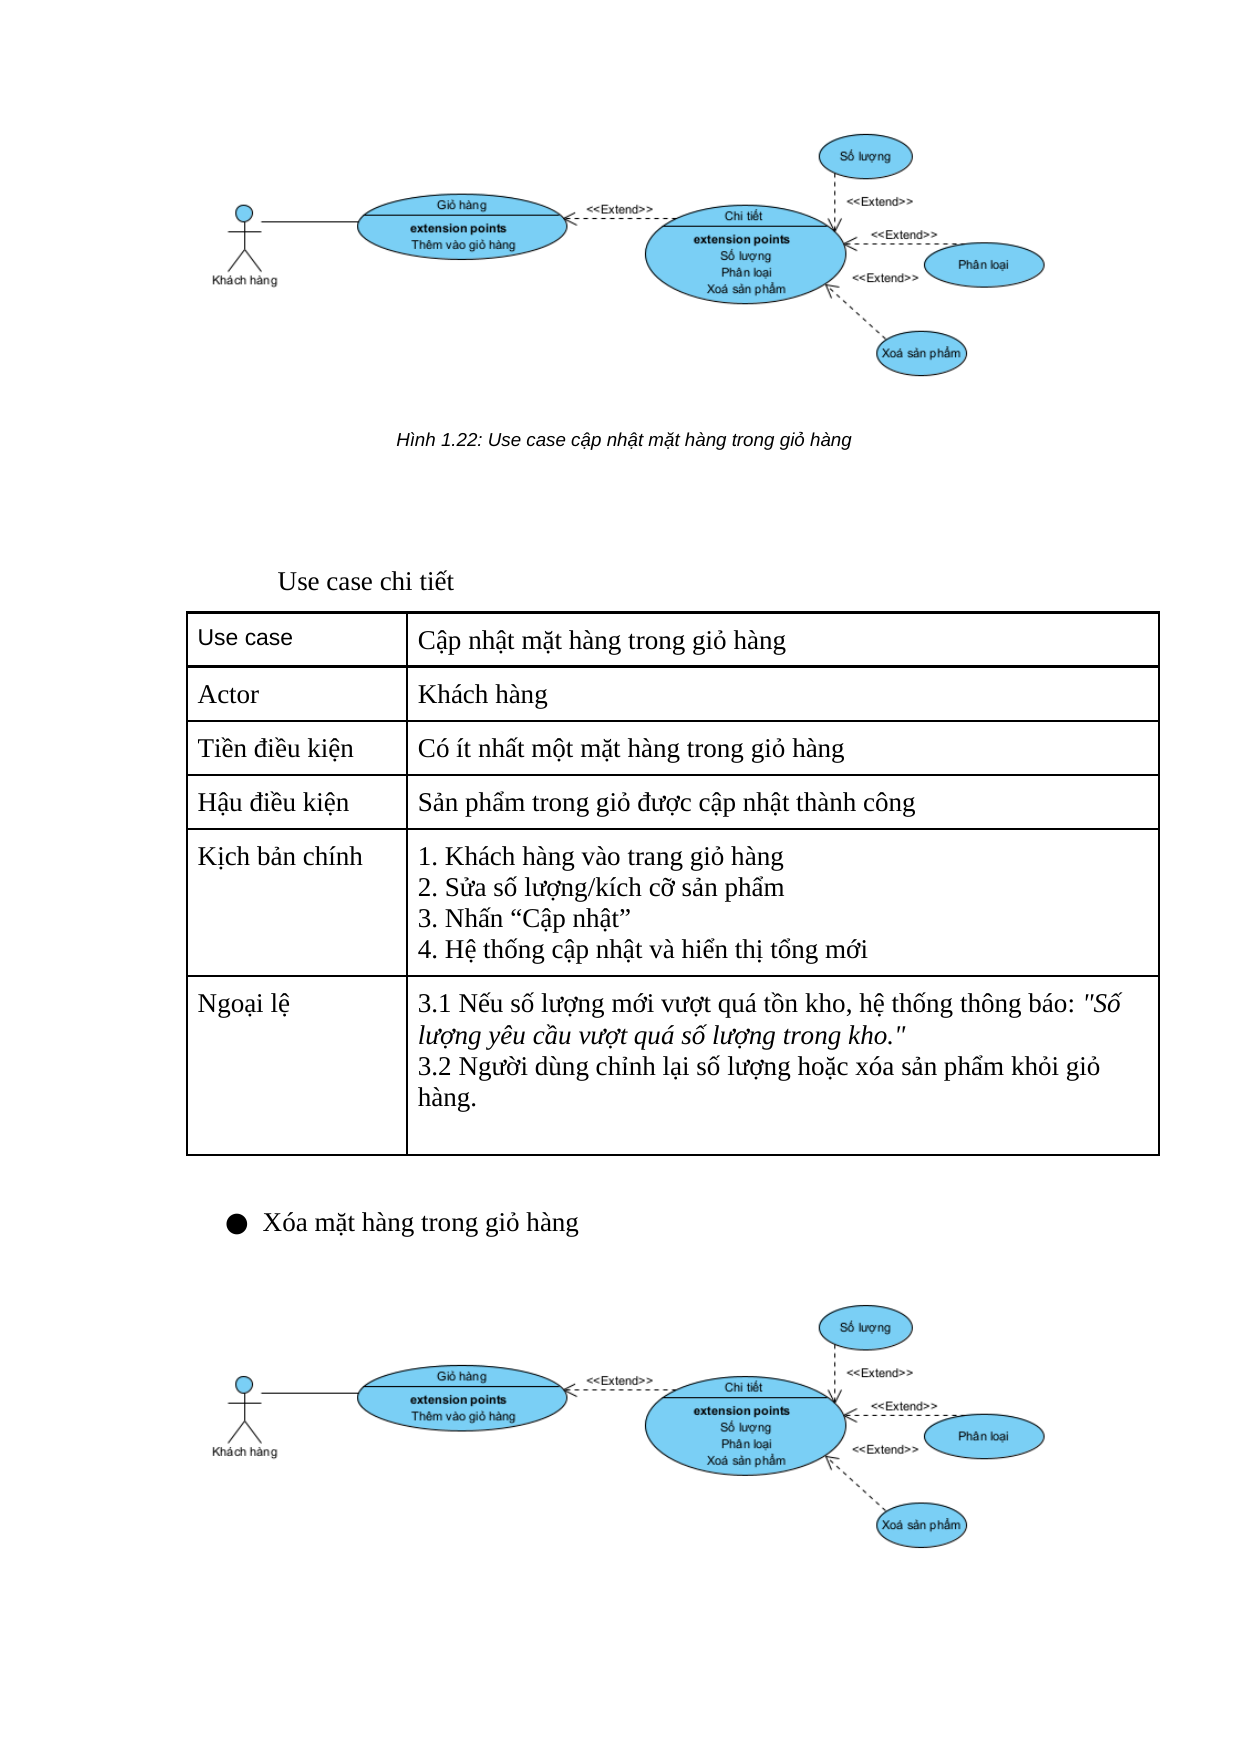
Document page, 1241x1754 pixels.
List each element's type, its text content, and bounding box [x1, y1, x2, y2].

picture [159, 103, 1100, 416]
list Xóa mặt hàng trong giỏ hàng [225, 1192, 1087, 1247]
text Hình 1.22: Use case cập nhật mặt hàng trong giỏ hàng [159, 429, 1090, 451]
text Use case chi tiết [277, 565, 1087, 596]
picture [159, 1274, 1100, 1588]
